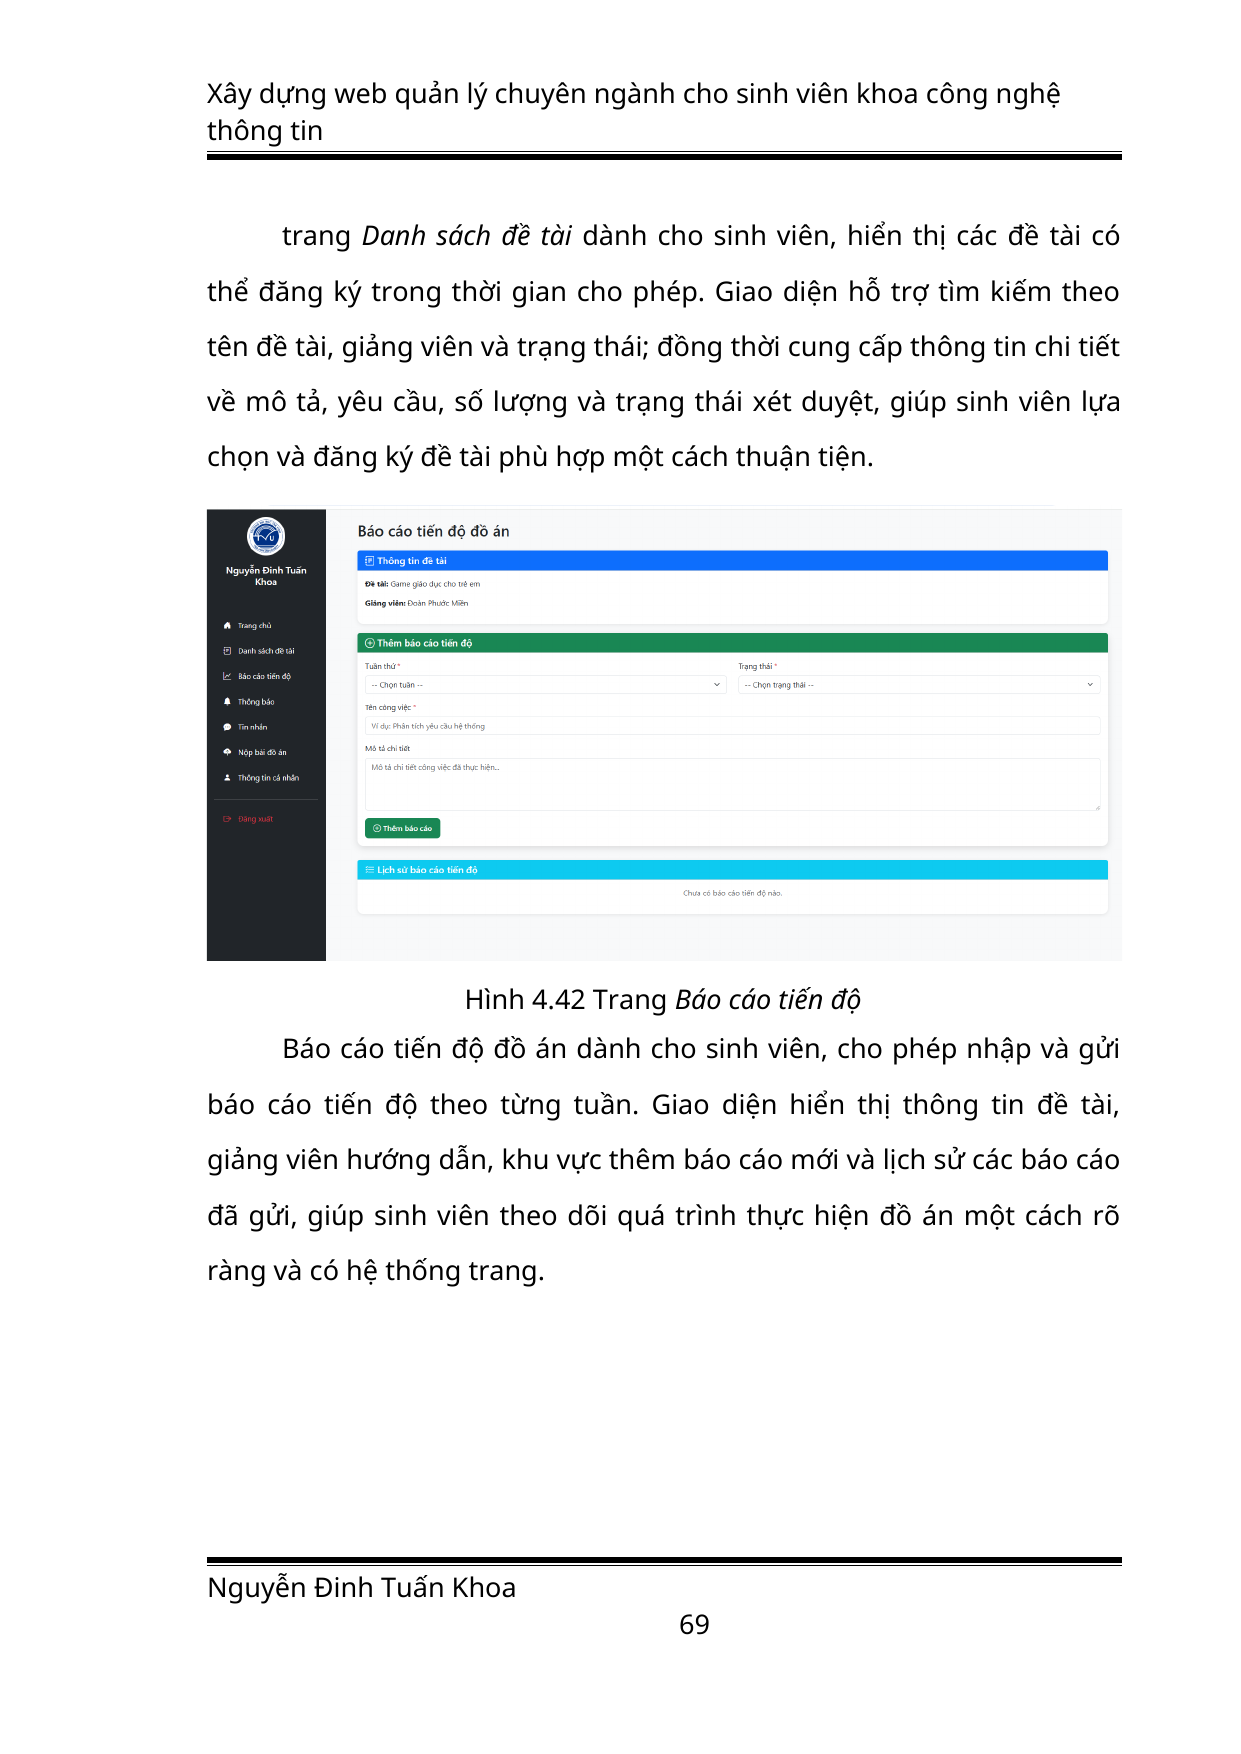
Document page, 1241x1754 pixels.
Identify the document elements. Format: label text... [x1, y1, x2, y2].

picture [206, 505, 1123, 961]
text trang Danh sách đề tài dành cho sinh viên, hiển thị các đề tài có thể đăng ký trong thời gian cho phép. Giao diện hỗ trợ tìm kiếm theo tên đề tài, giảng viên và trạng thái; đồng thời cung cấp thông tin chi tiết về mô tả, yêu cầu, số lượng và trạng thái xét duyệt, giúp sinh viên lựa chọn và đăng ký đề tài phù hợp một cách thuận tiện. [207, 217, 1122, 475]
text Báo cáo tiến độ đồ án dành cho sinh viên, cho phép nhập và gửi báo cáo tiến độ theo từng tuần. Giao diện hiển thị thông tin đề tài, giảng viên hướng dẫn, khu vực thêm báo cáo mới và lịch sử các báo cáo đã gửi, giúp sinh viên theo dõi quá trình thực hiện đồ án một cách rõ ràng và có hệ thống trang.Trên cùng của Biểu mẫuDưới cùng của Biểu mẫu [207, 1030, 1122, 1288]
